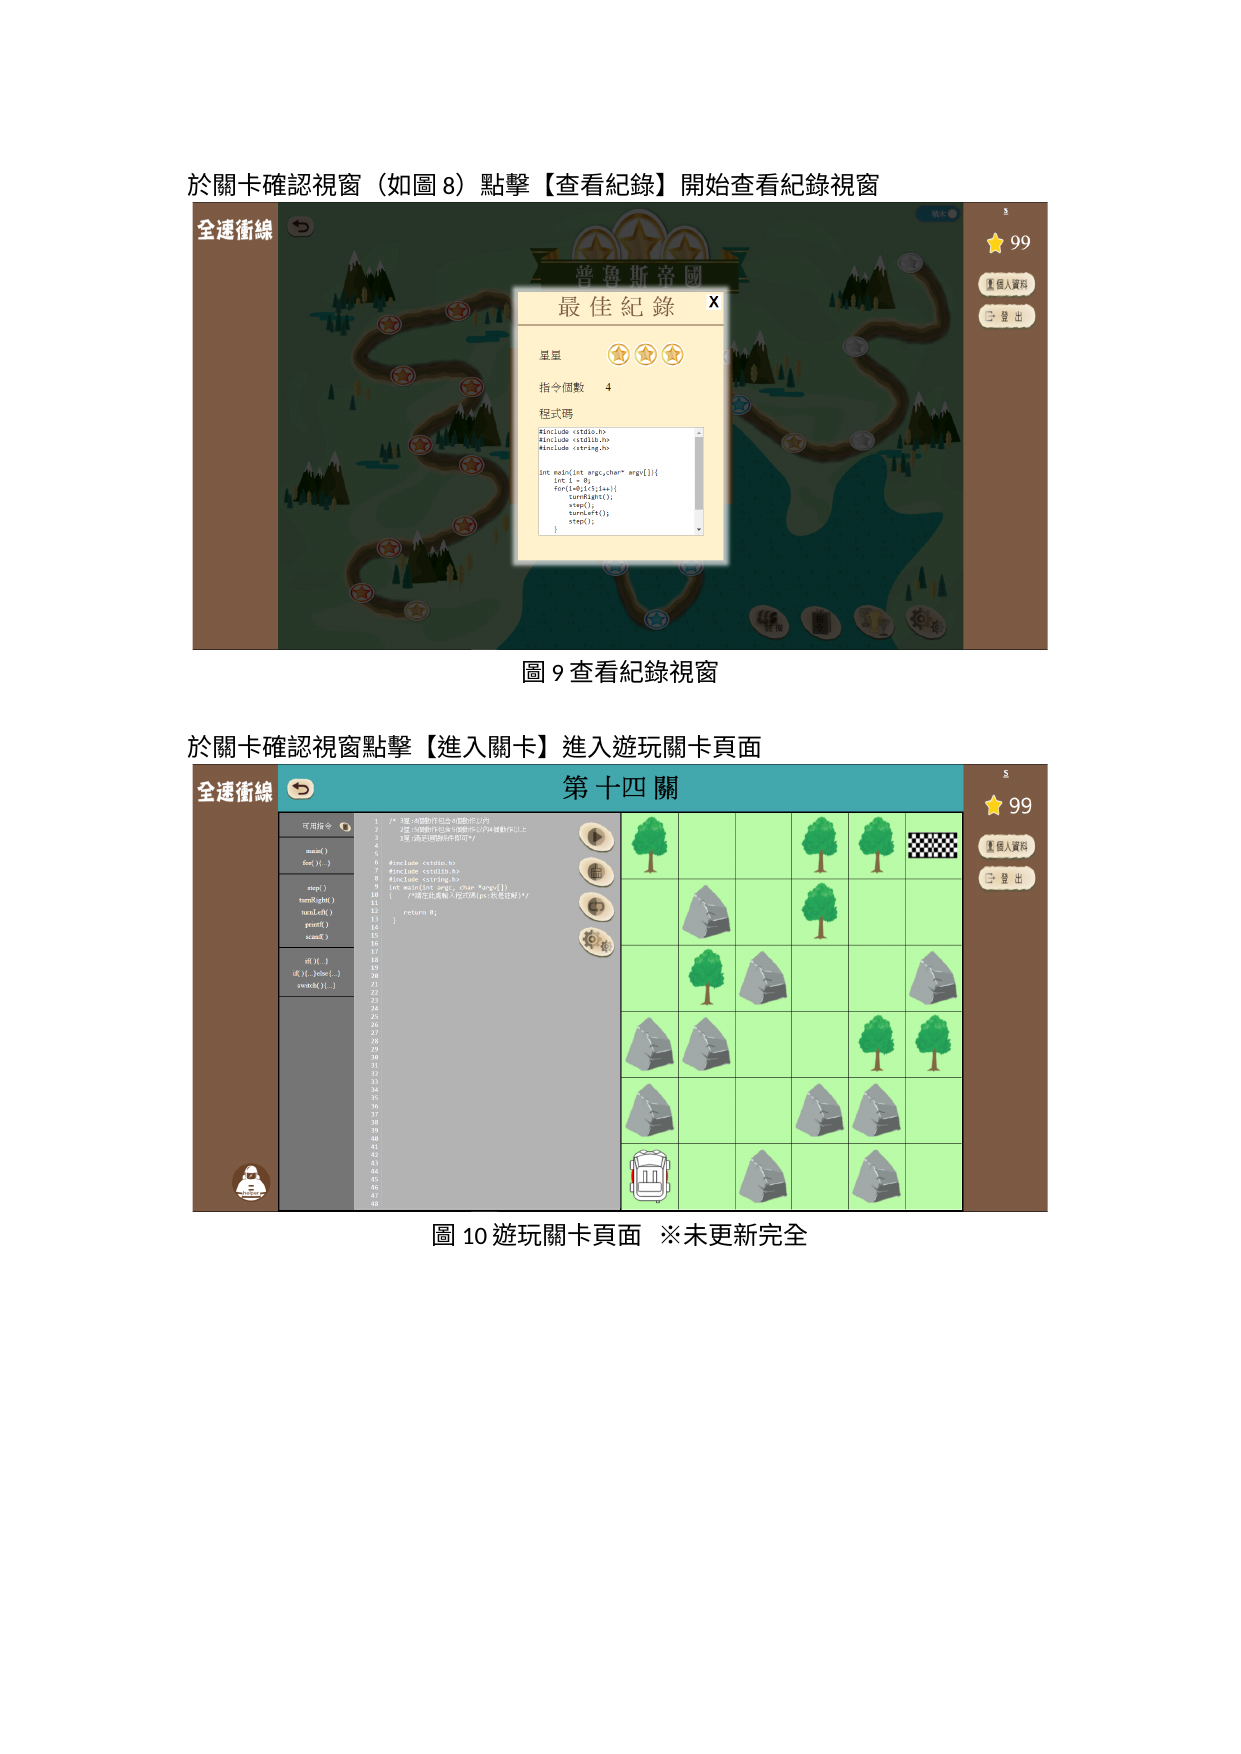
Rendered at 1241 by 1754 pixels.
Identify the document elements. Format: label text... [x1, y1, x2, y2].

picture [192, 764, 1048, 1212]
text 圖9查看紀錄視窗 [187, 652, 1053, 689]
text 於關卡確認視窗點擊【進入關卡】進入遊玩關卡頁面 [187, 727, 1053, 764]
text 圖10遊玩關卡頁面 ※未更新完全 [187, 1214, 1053, 1252]
text 於關卡確認視窗（如圖8）點擊【查看紀錄】開始查看紀錄視窗 [187, 164, 1053, 202]
picture [192, 202, 1048, 650]
